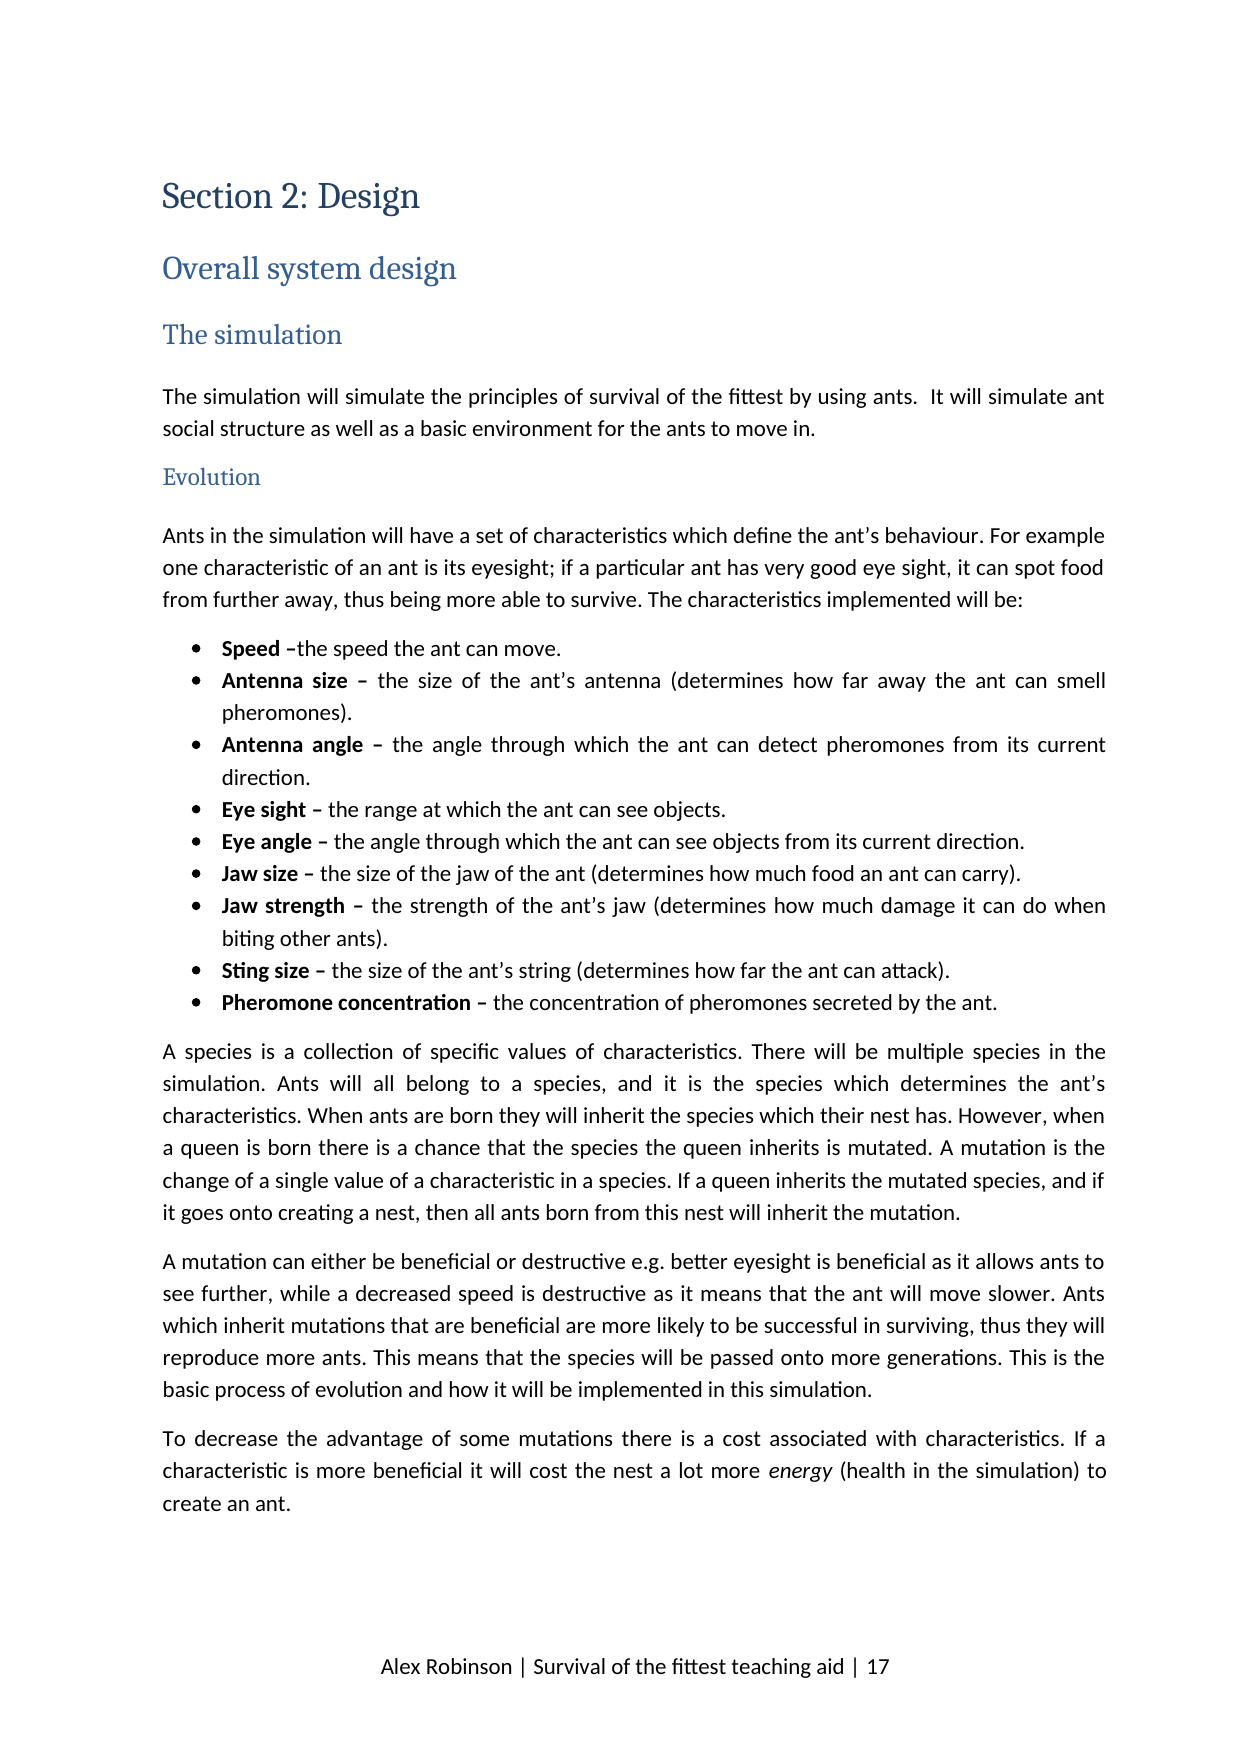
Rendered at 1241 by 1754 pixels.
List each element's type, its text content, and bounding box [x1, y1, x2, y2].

list Antenna size – the size of the ant’s antenna (determines how far away the ant can smell pheromones). [192, 666, 1107, 726]
list Eye sight – the range at which the ant can see objects. [192, 795, 1107, 823]
list Pheromone concentration – the concentration of pheromones secreted by the ant. [192, 988, 1107, 1016]
list Eye angle – the angle through which the ant can see objects from its current direction. [192, 827, 1107, 855]
text Ants in the simulation will have a set of characteristics which define the ant’s behaviour. For example one characteristic of an ant is its eyesight; if a particular ant has very good eye sight, it can spot food from further away, thus being more able to survive. The characteristics implemented will be: [162, 521, 1107, 613]
list Sting size – the size of the ant’s string (determines how far the ant can attack). [192, 956, 1107, 984]
list Jaw size – the size of the jaw of the ant (determines how much food an ant can carry). [192, 859, 1107, 887]
list Antenna angle – the angle through which the ant can detect pheromones from its current direction. [192, 731, 1107, 791]
text The simulation will simulate the principles of survival of the fittest by using ants. It will simulate ant social structure as well as a basic environment for the ants to move in. [162, 382, 1107, 442]
subtitle Evolution [162, 463, 1107, 492]
text A species is a collection of specific values of characteristics. There will be multiple species in the simulation. Ants will all belong to a species, and it is the species which determines the ant’s characteristics. When ants are born they will inherit the species which their nest has. However, when a queen is born there is a chance that the species the queen inherits is mutated. A mutation is the change of a single value of a characteristic in a species. If a queen inherits the mutated species, and if it goes onto creating a nest, then all ants born from this nest will inherit the mutation. [162, 1037, 1107, 1226]
subtitle The simulation [162, 318, 1107, 352]
subtitle Overall system design [162, 249, 1107, 287]
text To decrease the advantage of some mutations there is a cost associated with characteristics. If a characteristic is more beneficial it will cost the nest a lot more energy (health in the simulation) to create an ant. [162, 1424, 1107, 1517]
list Speed –the speed the ant can move. [192, 634, 1107, 662]
subtitle Section 2: Design [162, 174, 1107, 218]
list Jaw strength – the strength of the ant’s jaw (determines how much damage it can do when biting other ants). [192, 892, 1107, 952]
text A mutation can either be beneficial or destructive e.g. better eyesight is beneficial as it allows ants to see further, while a decreased speed is destructive as it means that the ant will move slower. Ants which inherit mutations that are beneficial are more likely to be successful in surviving, thus they will reproduce more ants. This means that the species will be passed onto more generations. This is the basic process of evolution and how it will be implemented in this simulation. [162, 1247, 1107, 1403]
